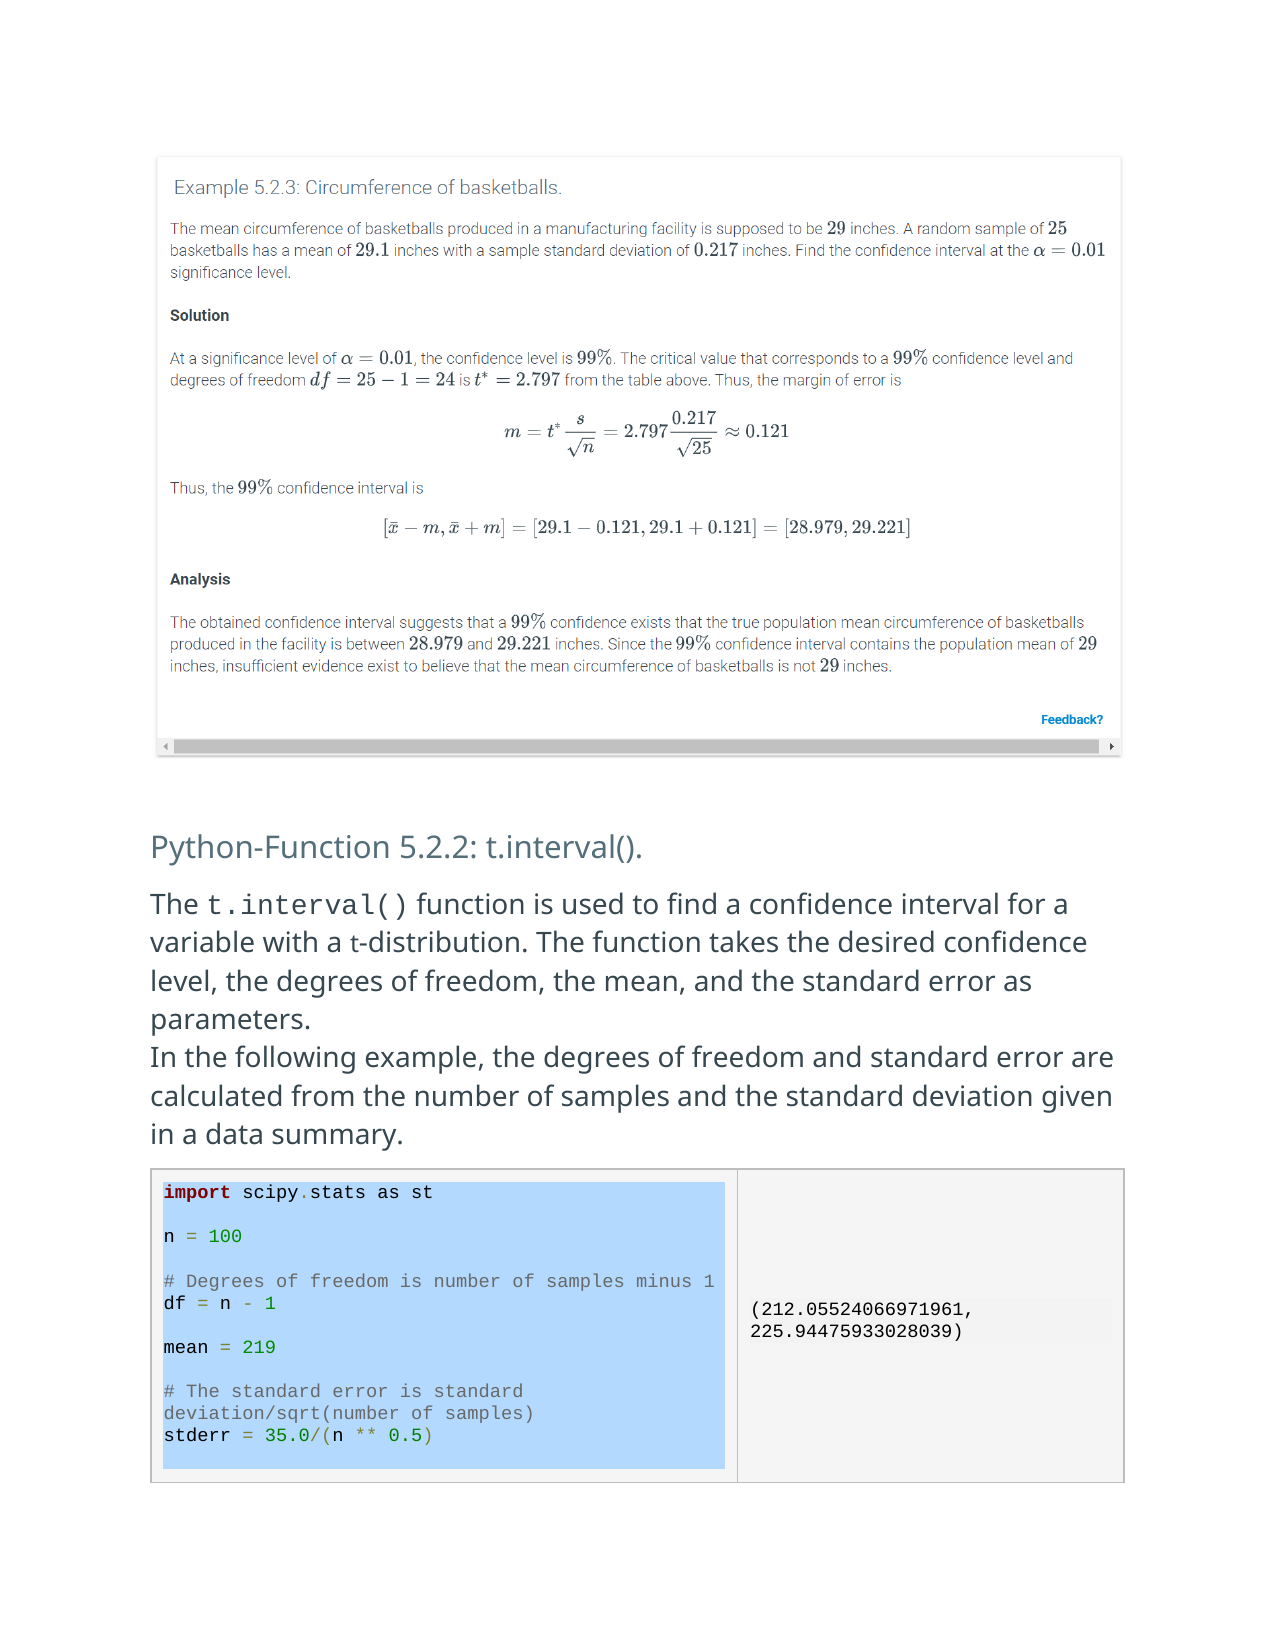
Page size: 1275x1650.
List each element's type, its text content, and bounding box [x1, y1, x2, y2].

text In the following example, the degrees of freedom and standard error are calculated from the number of samples and the standard deviation given in a data summary. [150, 1037, 1125, 1152]
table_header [738, 1170, 1123, 1482]
text Python-Function 5.2.2: t.interval(). [150, 825, 1125, 867]
text The t.interval() function is used to find a confidence interval for a variable with a t-distribution. The function takes the desired confidence level, the degrees of freedom, the mean, and the standard error as parameters. [150, 884, 1125, 1037]
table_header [152, 1170, 737, 1482]
picture [150, 150, 1125, 759]
